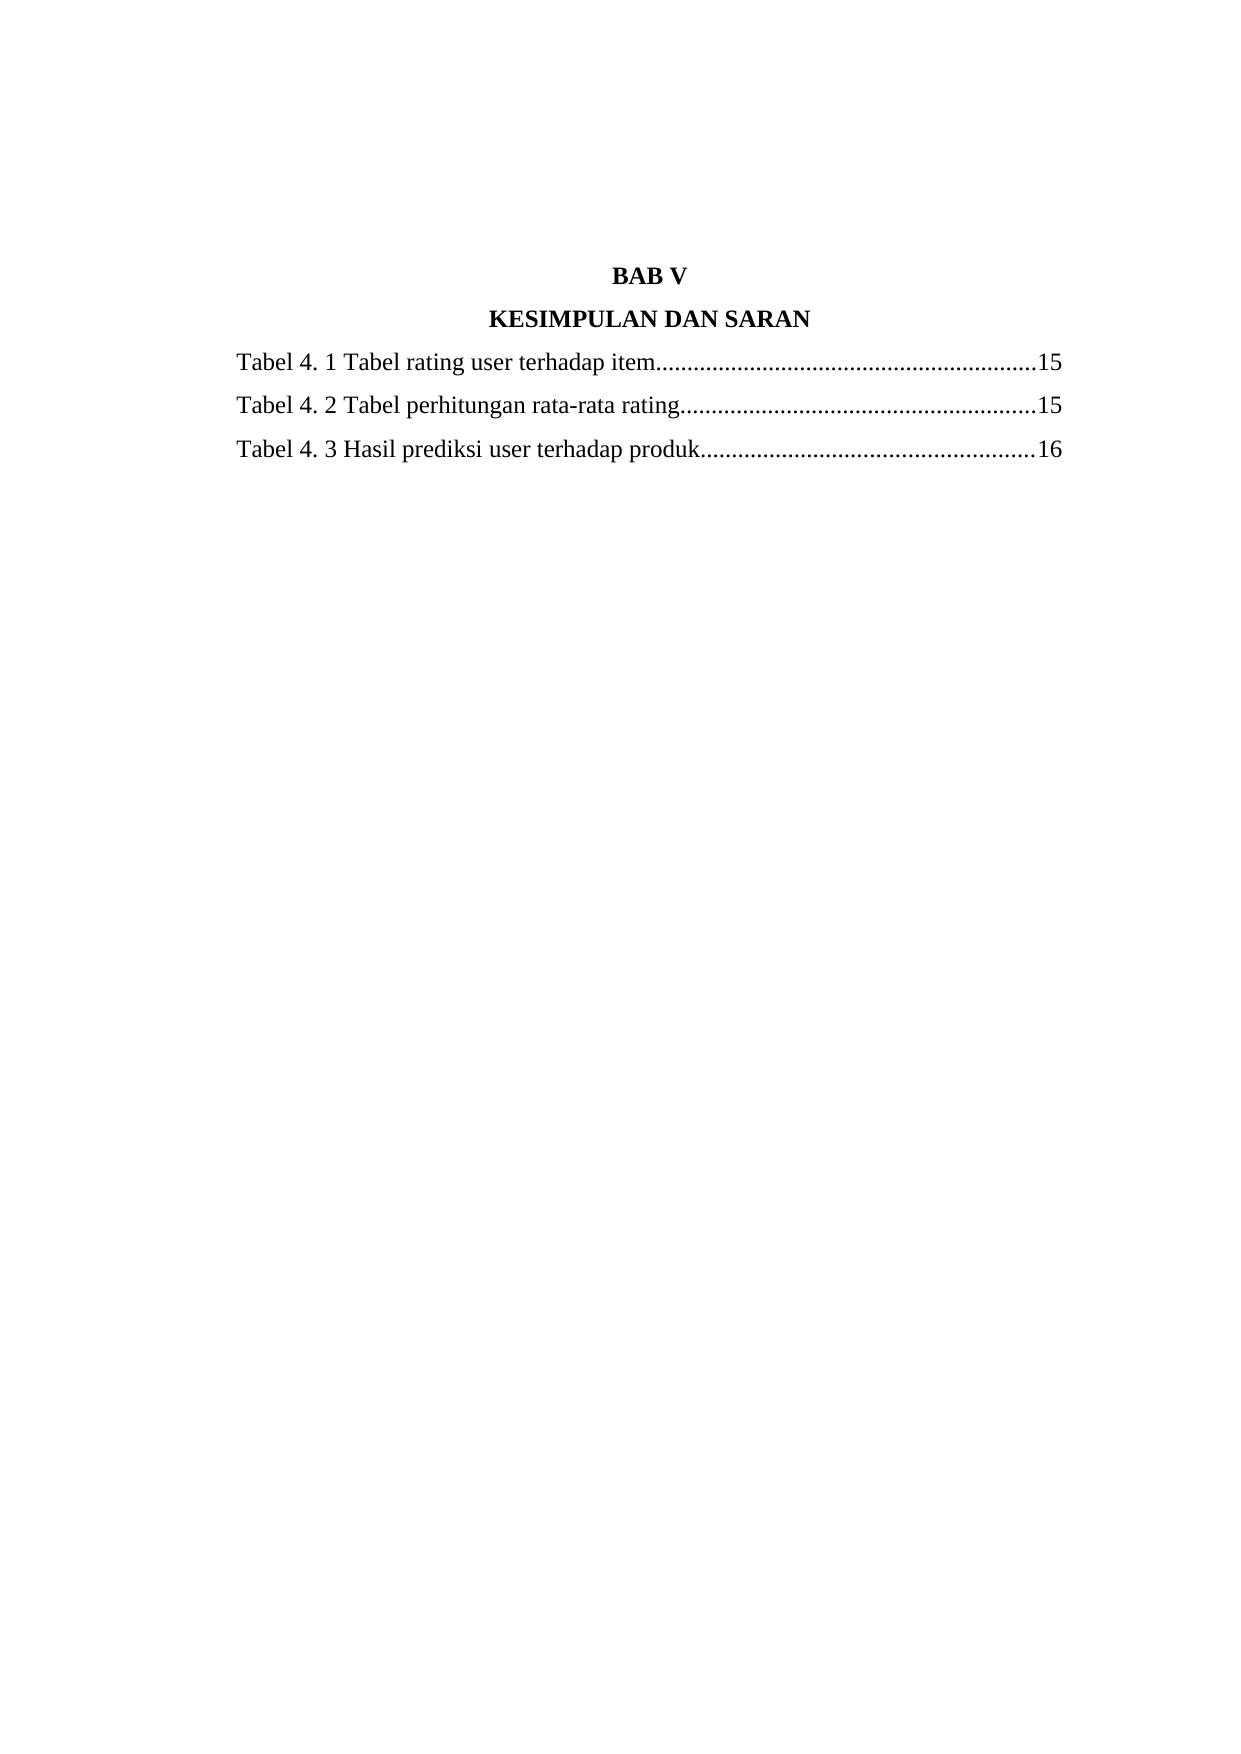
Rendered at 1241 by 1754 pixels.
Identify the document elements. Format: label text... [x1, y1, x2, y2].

text Tabel 4. 2 Tabel perhitungan rata-rata rating 15 [236, 391, 1063, 419]
subtitle BAB V KESIMPULAN DAN SARAN [236, 261, 1063, 333]
text Tabel 4. 3 Hasil prediksi user terhadap produk 16 [236, 434, 1063, 462]
text Tabel 4. 1 Tabel rating user terhadap item 15 [236, 347, 1063, 376]
